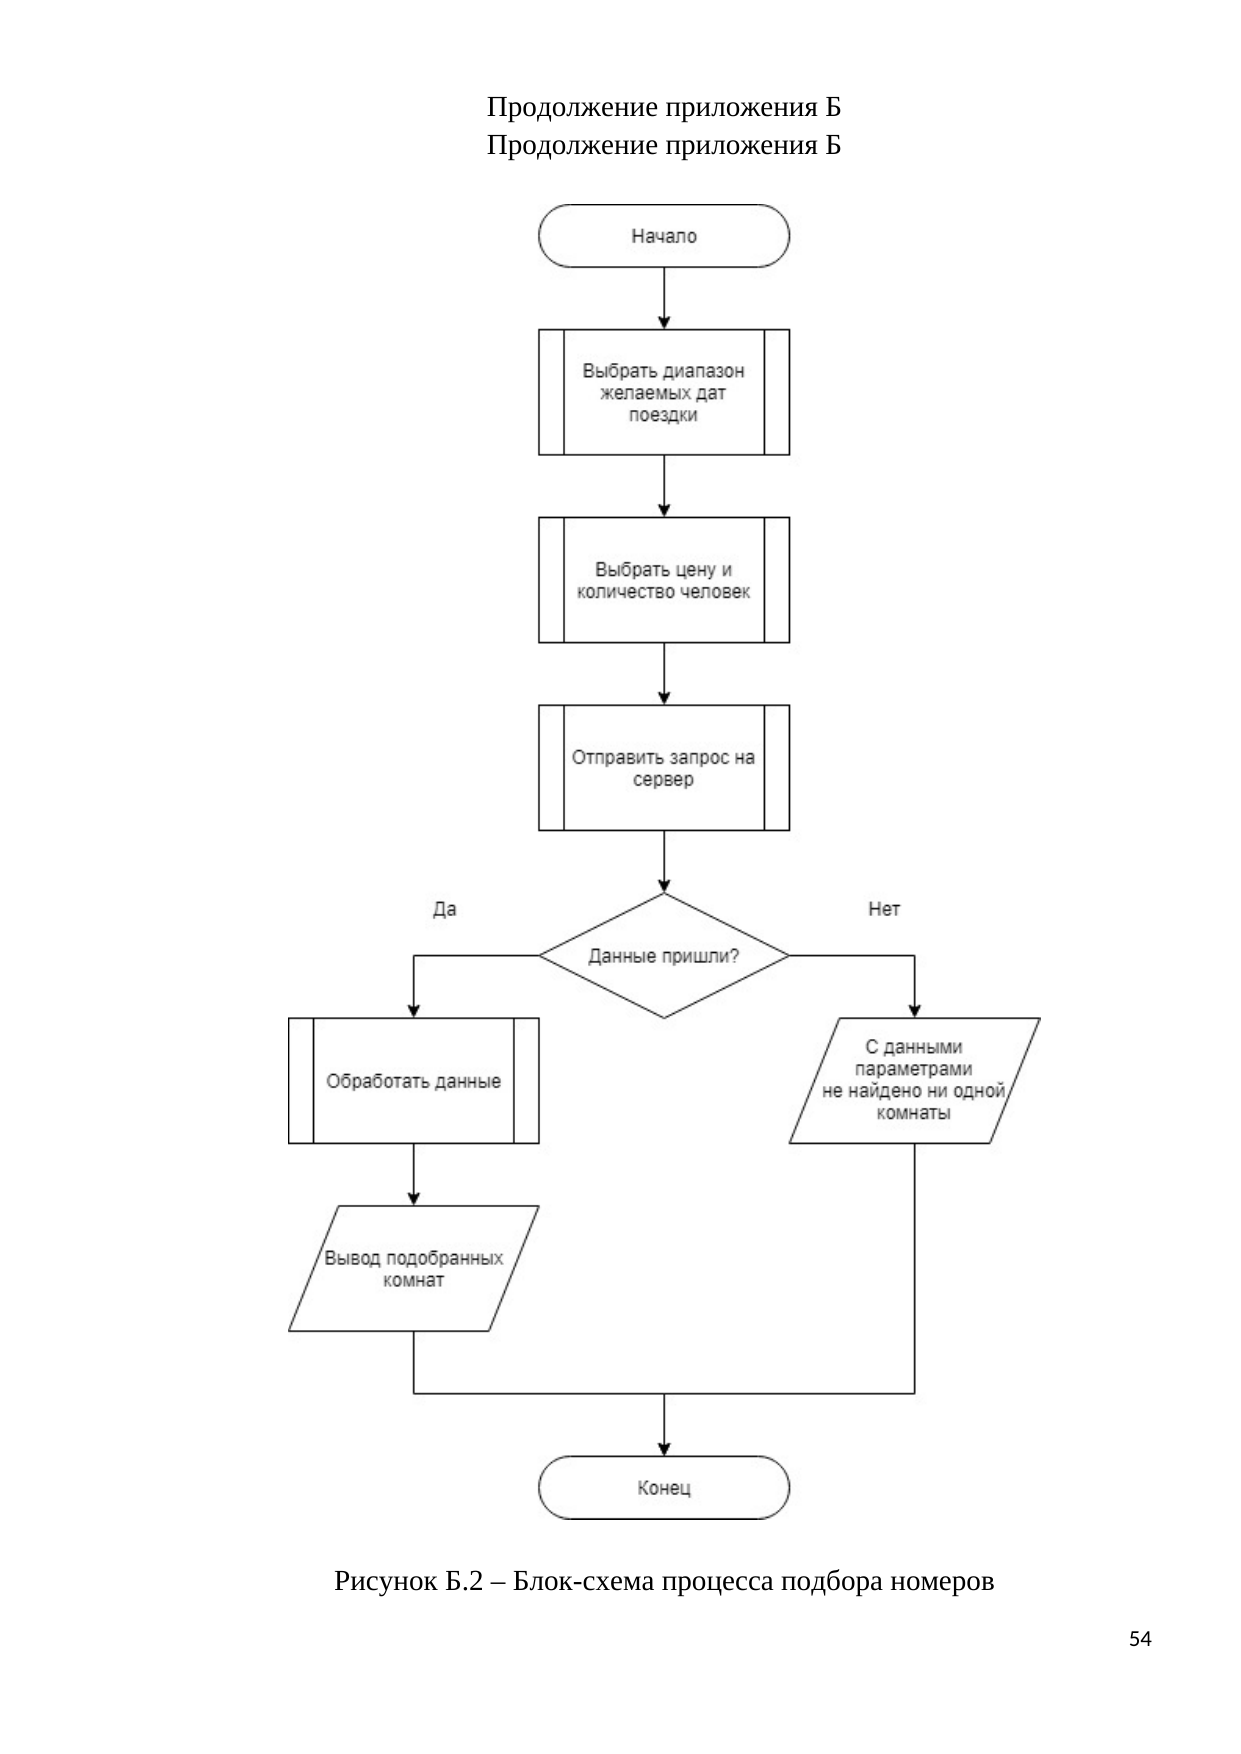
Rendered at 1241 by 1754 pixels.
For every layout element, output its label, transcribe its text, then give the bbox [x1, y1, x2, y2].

picture [288, 204, 1041, 1520]
text Продолжение приложения Б [177, 89, 1152, 122]
text Рисунок Б.2 – Блок-схема процесса подбора номеров [177, 1563, 1152, 1596]
text Продолжение приложения Б [177, 127, 1152, 161]
